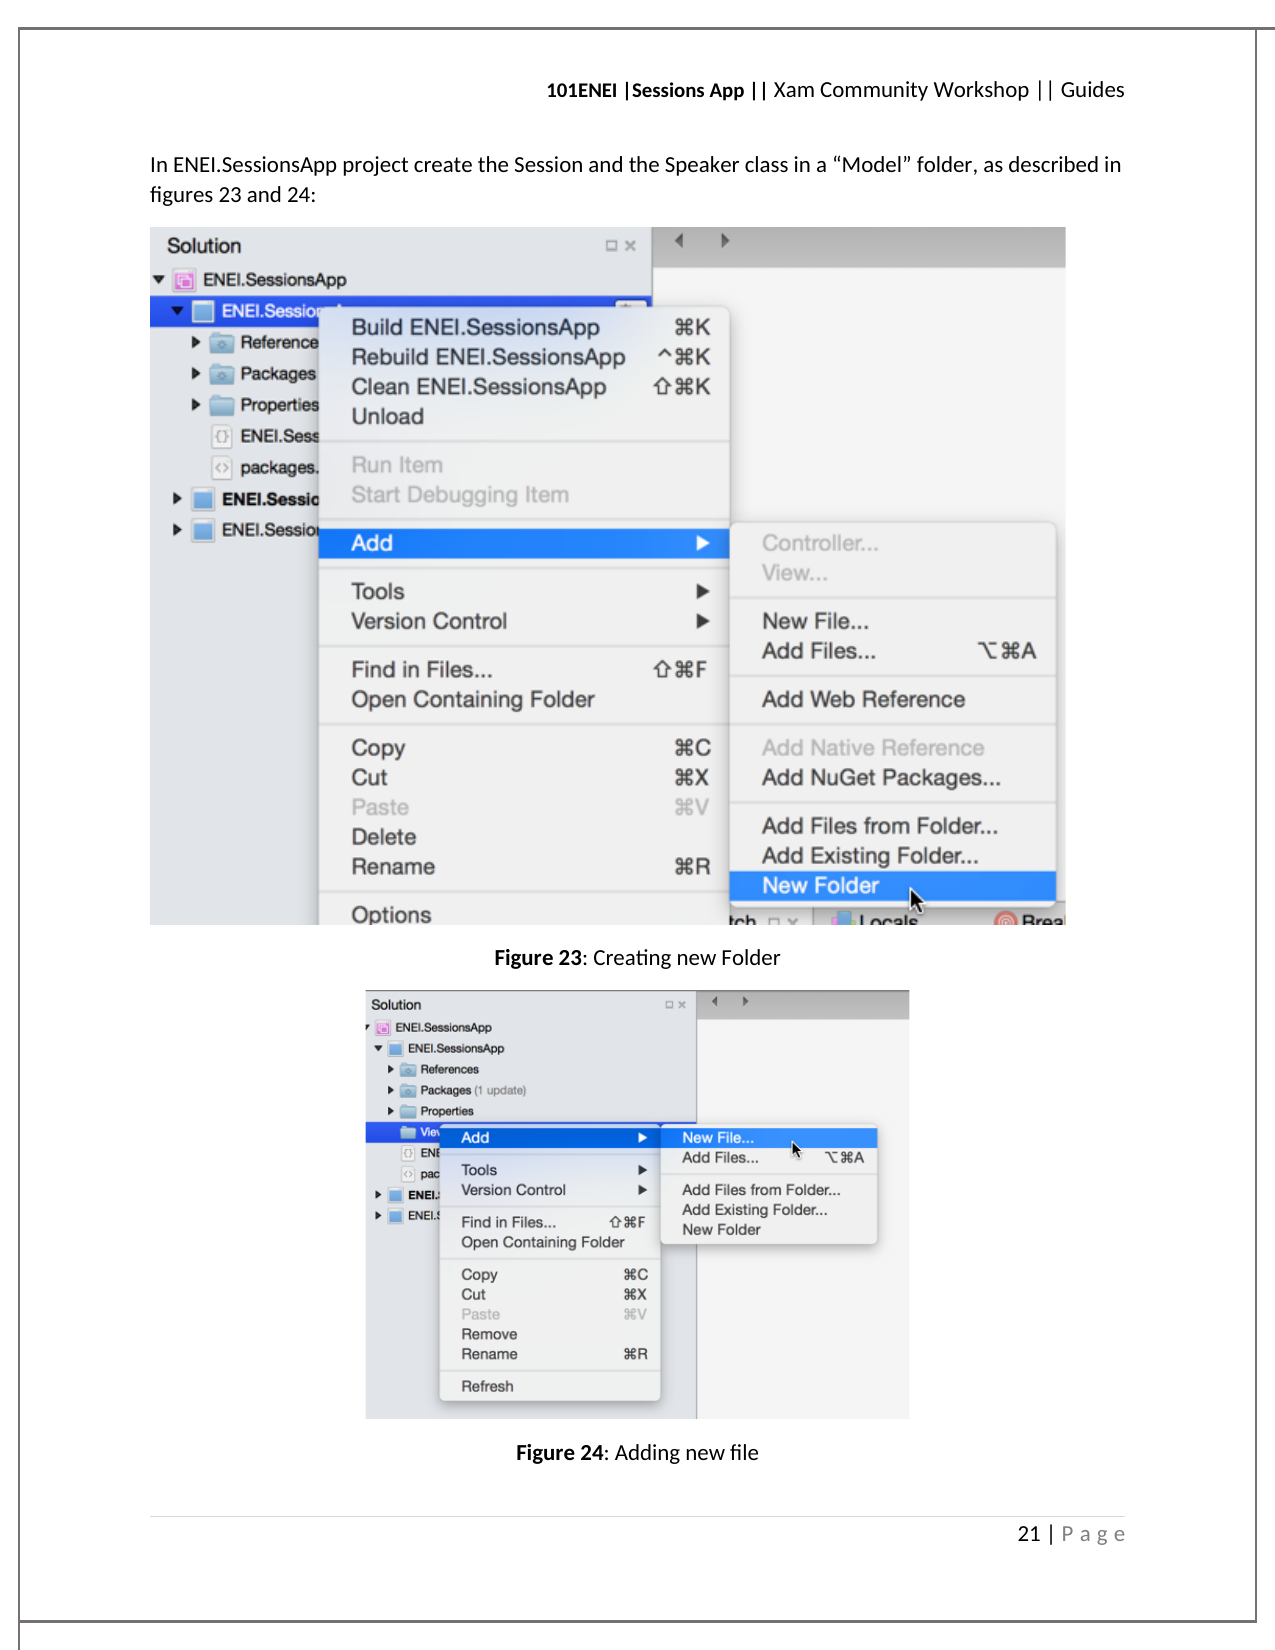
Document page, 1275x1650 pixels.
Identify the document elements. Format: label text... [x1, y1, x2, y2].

picture [150, 227, 1066, 925]
text Figure 24: Adding new file [150, 1438, 1125, 1466]
text In ENEI.SessionsApp project create the Session and the Speaker class in a “Model” folder, as described in figures 23 and 24: [150, 150, 1125, 209]
picture [365, 990, 910, 1419]
text Figure 23: Creating new Folder [150, 943, 1125, 971]
